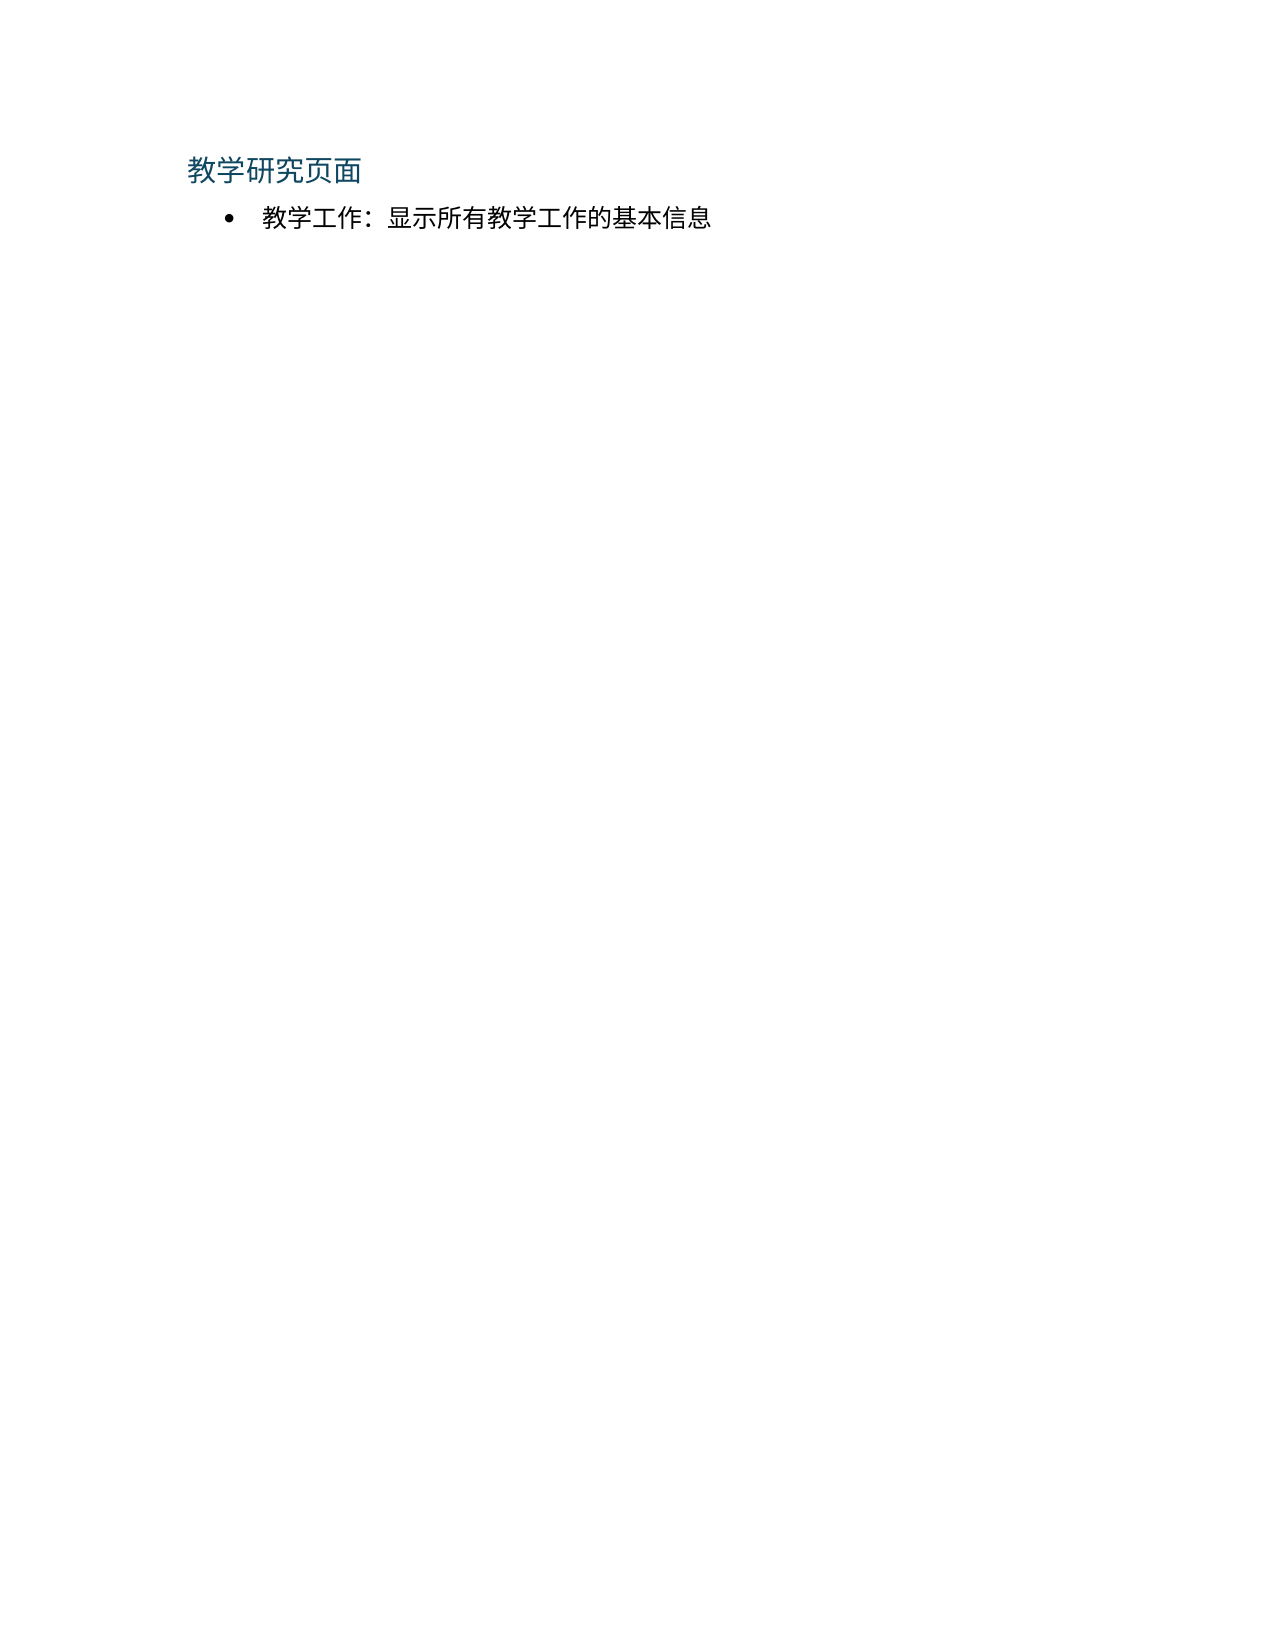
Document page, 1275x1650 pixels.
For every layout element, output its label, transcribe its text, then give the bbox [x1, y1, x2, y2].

subtitle 教学研究页面 [187, 150, 1087, 190]
list 教学工作：显示所有教学工作的基本信息 [225, 198, 1087, 234]
